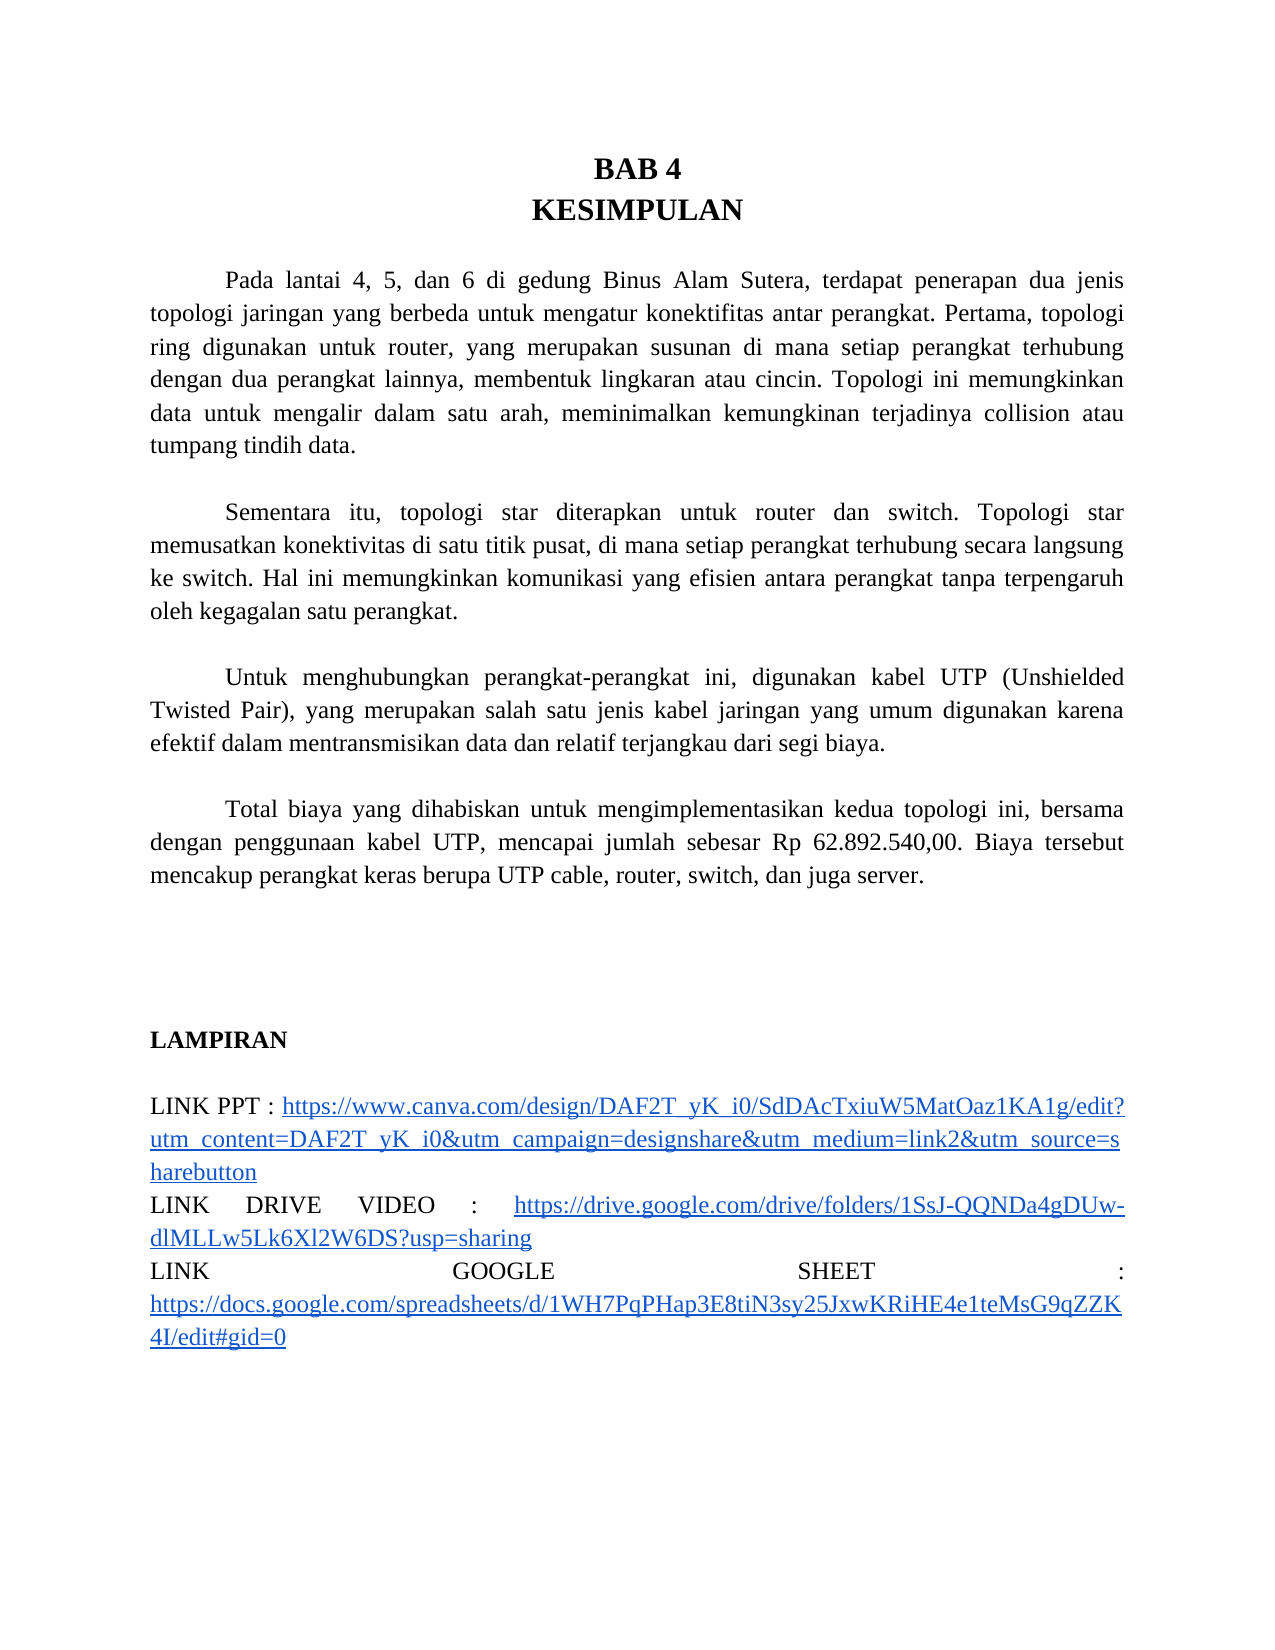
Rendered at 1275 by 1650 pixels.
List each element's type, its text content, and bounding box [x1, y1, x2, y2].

text LAMPIRAN [150, 1025, 1125, 1054]
text BAB 4 [150, 150, 1125, 186]
text Untuk menghubungkan perangkat-perangkat ini, digunakan kabel UTP (Unshielded Twisted Pair), yang merupakan salah satu jenis kabel jaringan yang umum digunakan karena efektif dalam mentransmisikan data dan relatif terjangkau dari segi biaya. [150, 662, 1125, 757]
text LINK PPT : https://www.canva.com/design/DAF2T_yK_i0/SdDAcTxiuW5MatOaz1KA1g/edit?utm_content=DAF2T_yK_i0&utm_campaign=designshare&utm_medium=link2&utm_source=sharebutton [150, 1091, 1125, 1186]
text LINK GOOGLE SHEET : https://docs.google.com/spreadsheets/d/1WH7PqPHap3E8tiN3sy25JxwKRiHE4e1teMsG9qZZK4I/edit#gid=0 [150, 1256, 1125, 1351]
text Total biaya yang dihabiskan untuk mengimplementasikan kedua topologi ini, bersama dengan penggunaan kabel UTP, mencapai jumlah sebesar Rp 62.892.540,00. Biaya tersebut mencakup perangkat keras berupa UTP cable, router, switch, dan juga server. [150, 794, 1125, 889]
text Pada lantai 4, 5, dan 6 di gedung Binus Alam Sutera, terdapat penerapan dua jenis topologi jaringan yang berbeda untuk mengatur konektifitas antar perangkat. Pertama, topologi ring digunakan untuk router, yang merupakan susunan di mana setiap perangkat terhubung dengan dua perangkat lainnya, membentuk lingkaran atau cincin. Topologi ini memungkinkan data untuk mengalir dalam satu arah, meminimalkan kemungkinan terjadinya collision atau tumpang tindih data. [150, 266, 1125, 459]
text Sementara itu, topologi star diterapkan untuk router dan switch. Topologi star memusatkan konektivitas di satu titik pusat, di mana setiap perangkat terhubung secara langsung ke switch. Hal ini memungkinkan komunikasi yang efisien antara perangkat tanpa terpengaruh oleh kegagalan satu perangkat. [150, 497, 1125, 624]
text LINK DRIVE VIDEO : https://drive.google.com/drive/folders/1SsJ-QQNDa4gDUw-dlMLLw5Lk6Xl2W6DS?usp=sharing [150, 1190, 1125, 1252]
text KESIMPULAN [150, 191, 1125, 227]
